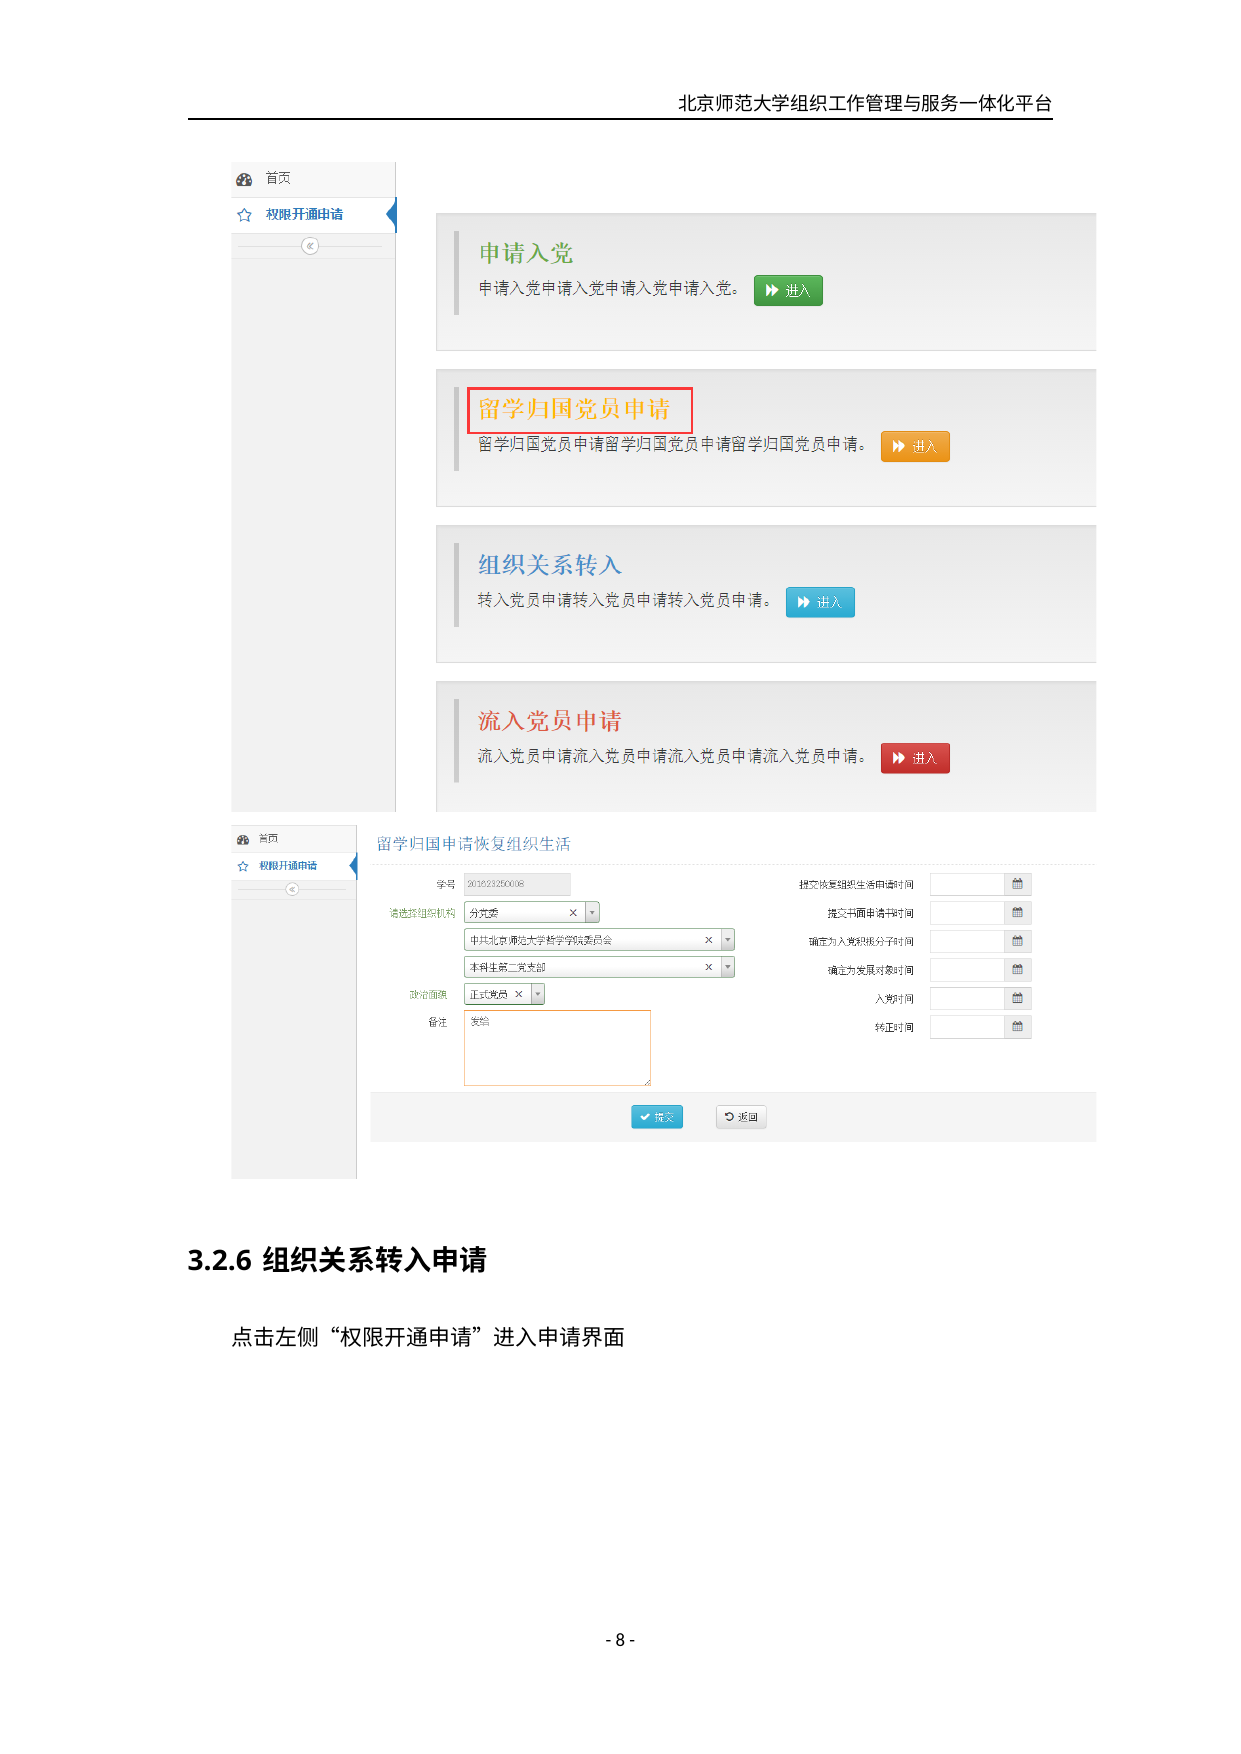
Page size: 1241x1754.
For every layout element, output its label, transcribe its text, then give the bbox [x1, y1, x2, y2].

picture [231, 825, 1097, 1179]
subtitle 组织关系转入申请 [187, 1225, 1053, 1290]
text 点击左侧“权限开通申请”进入申请界面 [187, 1319, 1053, 1352]
picture [231, 162, 1097, 812]
